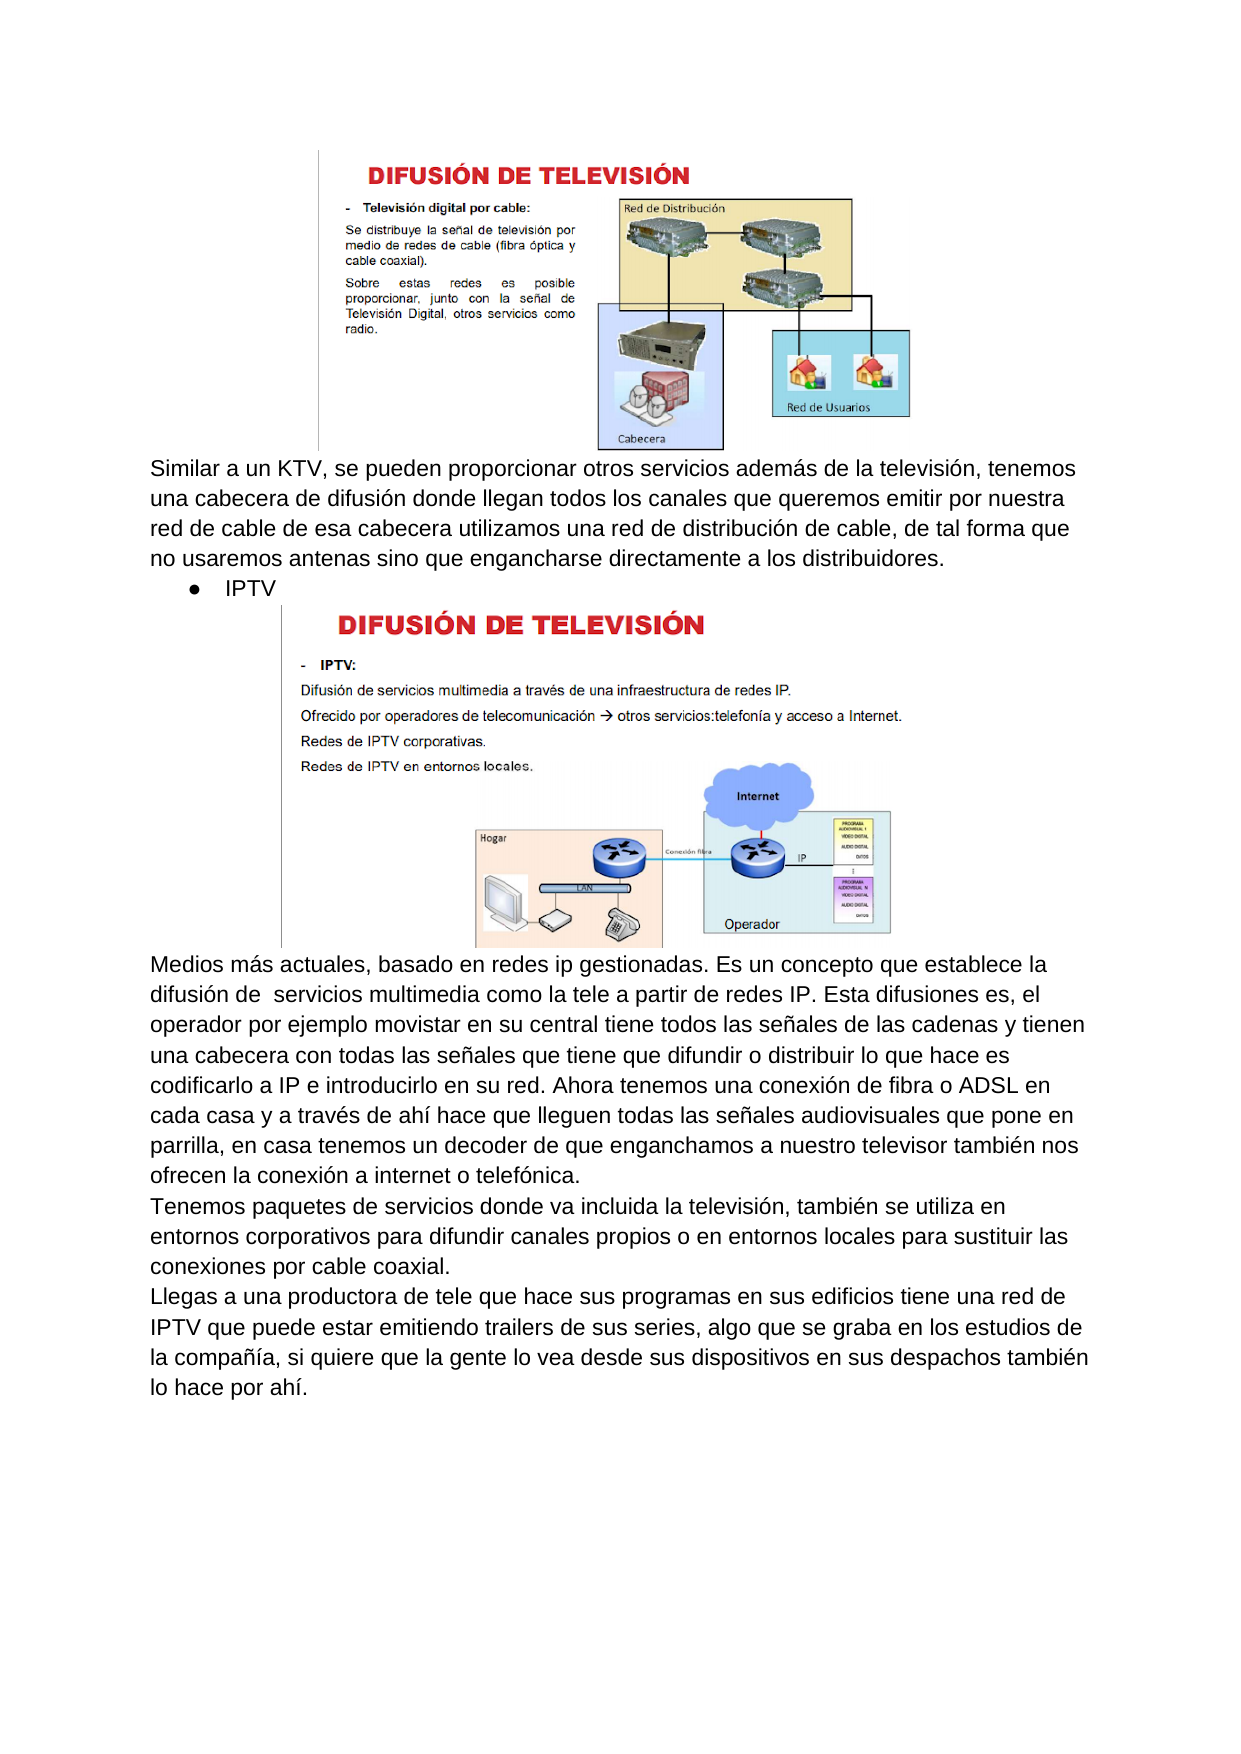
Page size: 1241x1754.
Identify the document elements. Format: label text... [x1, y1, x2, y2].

text Similar a un KTV, se pueden proporcionar otros servicios además de la televisión, tenemos una cabecera de difusión donde llegan todos los canales que queremos emitir por nuestra red de cable de esa cabecera utilizamos una red de distribución de cable, de tal forma que no usaremos antenas sino que engancharse directamente a los distribuidores. [150, 454, 1090, 572]
text una cabecera con todas las señales que tiene que difundir o distribuir lo que hace es codificarlo a IP e introducirlo en su red. Ahora tenemos una conexión de fibra o ADSL en cada casa y a través de ahí hace que lleguen todas las señales audiovisuales que pone en parrilla, en casa tenemos un decoder de que enganchamos a nuestro televisor también nos ofrecen la conexión a internet o telefónica. [150, 1042, 1090, 1189]
text Tenemos paquetes de servicios donde va incluida la televisión, también se utiliza en entornos corporativos para difundir canales propios o en entornos locales para sustituir las conexiones por cable coaxial. [150, 1193, 1090, 1279]
list IPTV [187, 575, 1090, 602]
picture [281, 605, 960, 948]
picture [318, 150, 922, 451]
text Medios más actuales, basado en redes ip gestionadas. Es un concepto que establece la difusión de servicios multimedia como la tele a partir de redes IP. Esta difusiones es, el operador por ejemplo movistar en su central tiene todos las señales de las cadenas y tienen [150, 951, 1090, 1038]
text Llegas a una productora de tele que hace sus programas en sus edificios tiene una red de IPTV que puede estar emitiendo trailers de sus series, algo que se graba en los estudios de la compañía, si quiere que la gente lo vea desde sus dispositivos en sus despachos también lo hace por ahí. [150, 1283, 1090, 1400]
